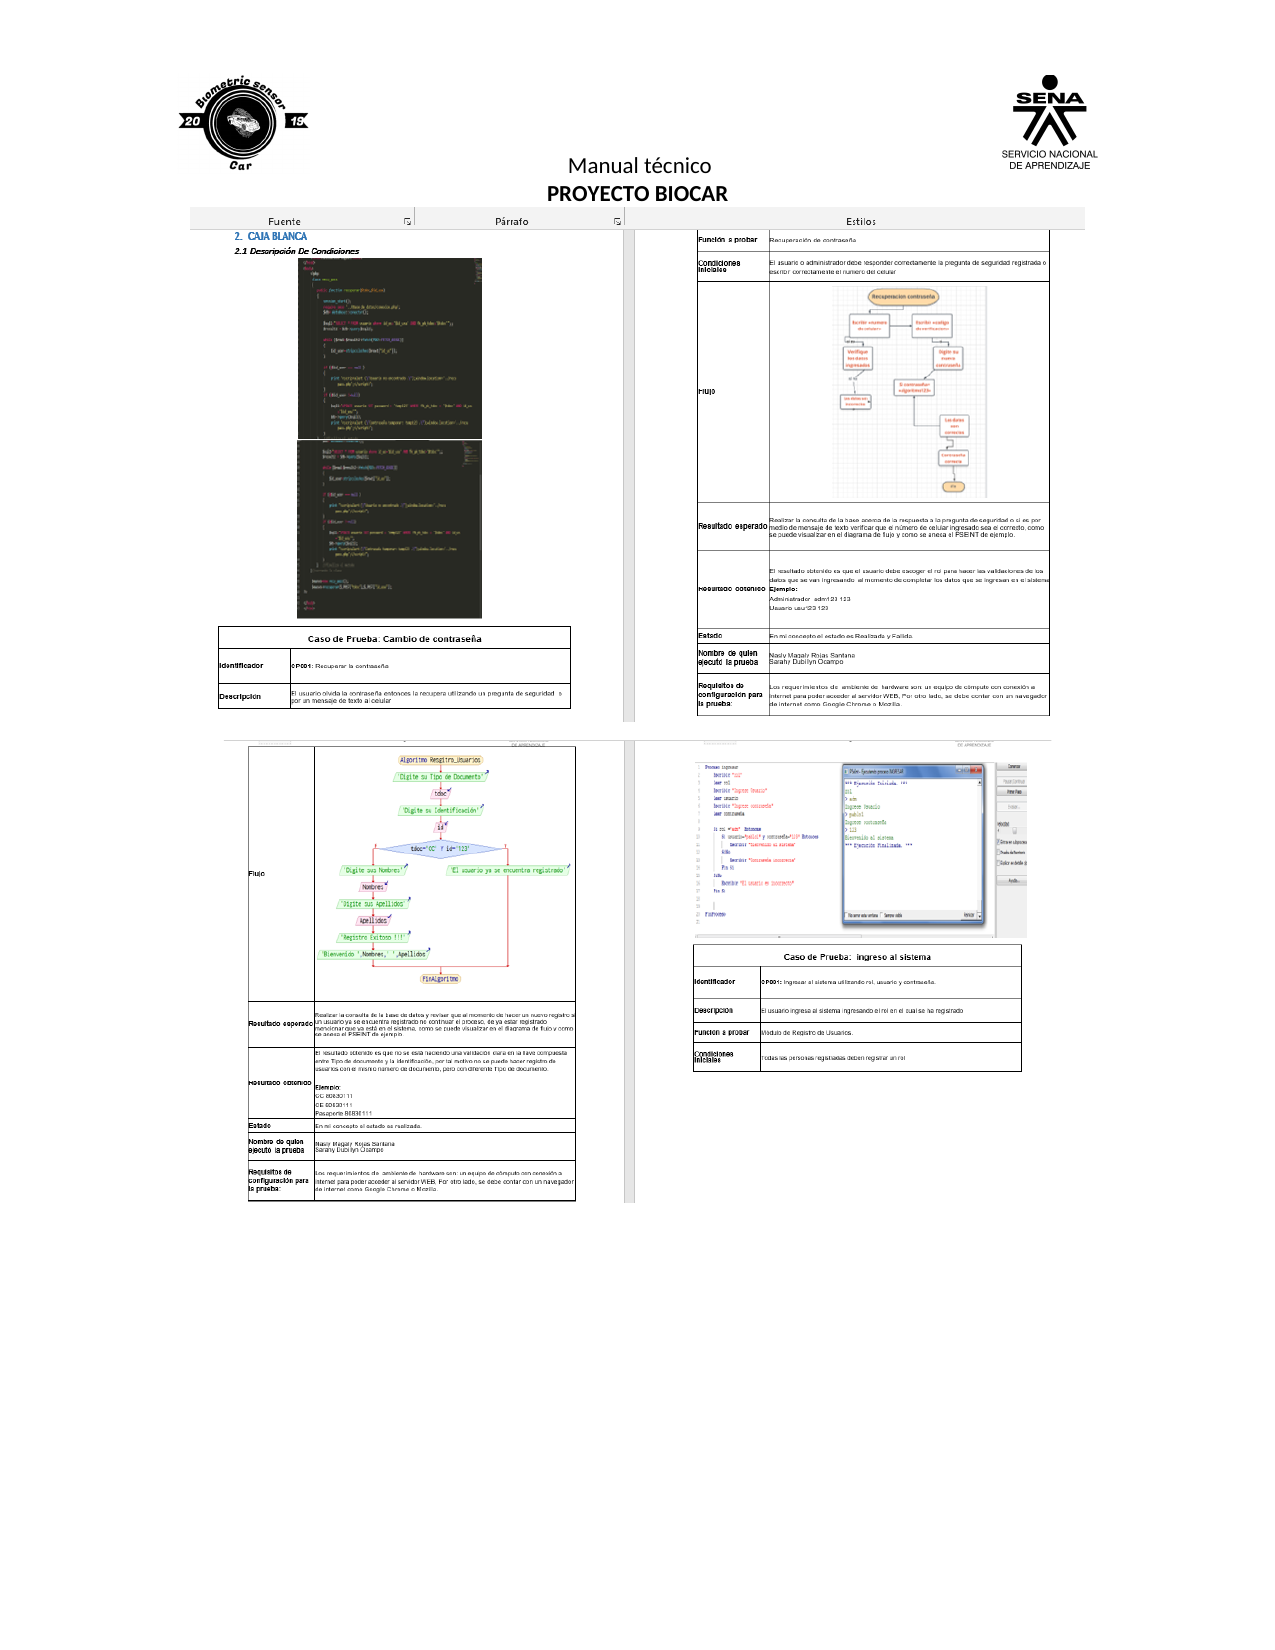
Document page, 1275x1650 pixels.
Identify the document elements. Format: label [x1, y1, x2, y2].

picture [190, 207, 1085, 722]
picture [223, 740, 1052, 1203]
picture [1002, 75, 1098, 169]
picture [177, 73, 311, 174]
